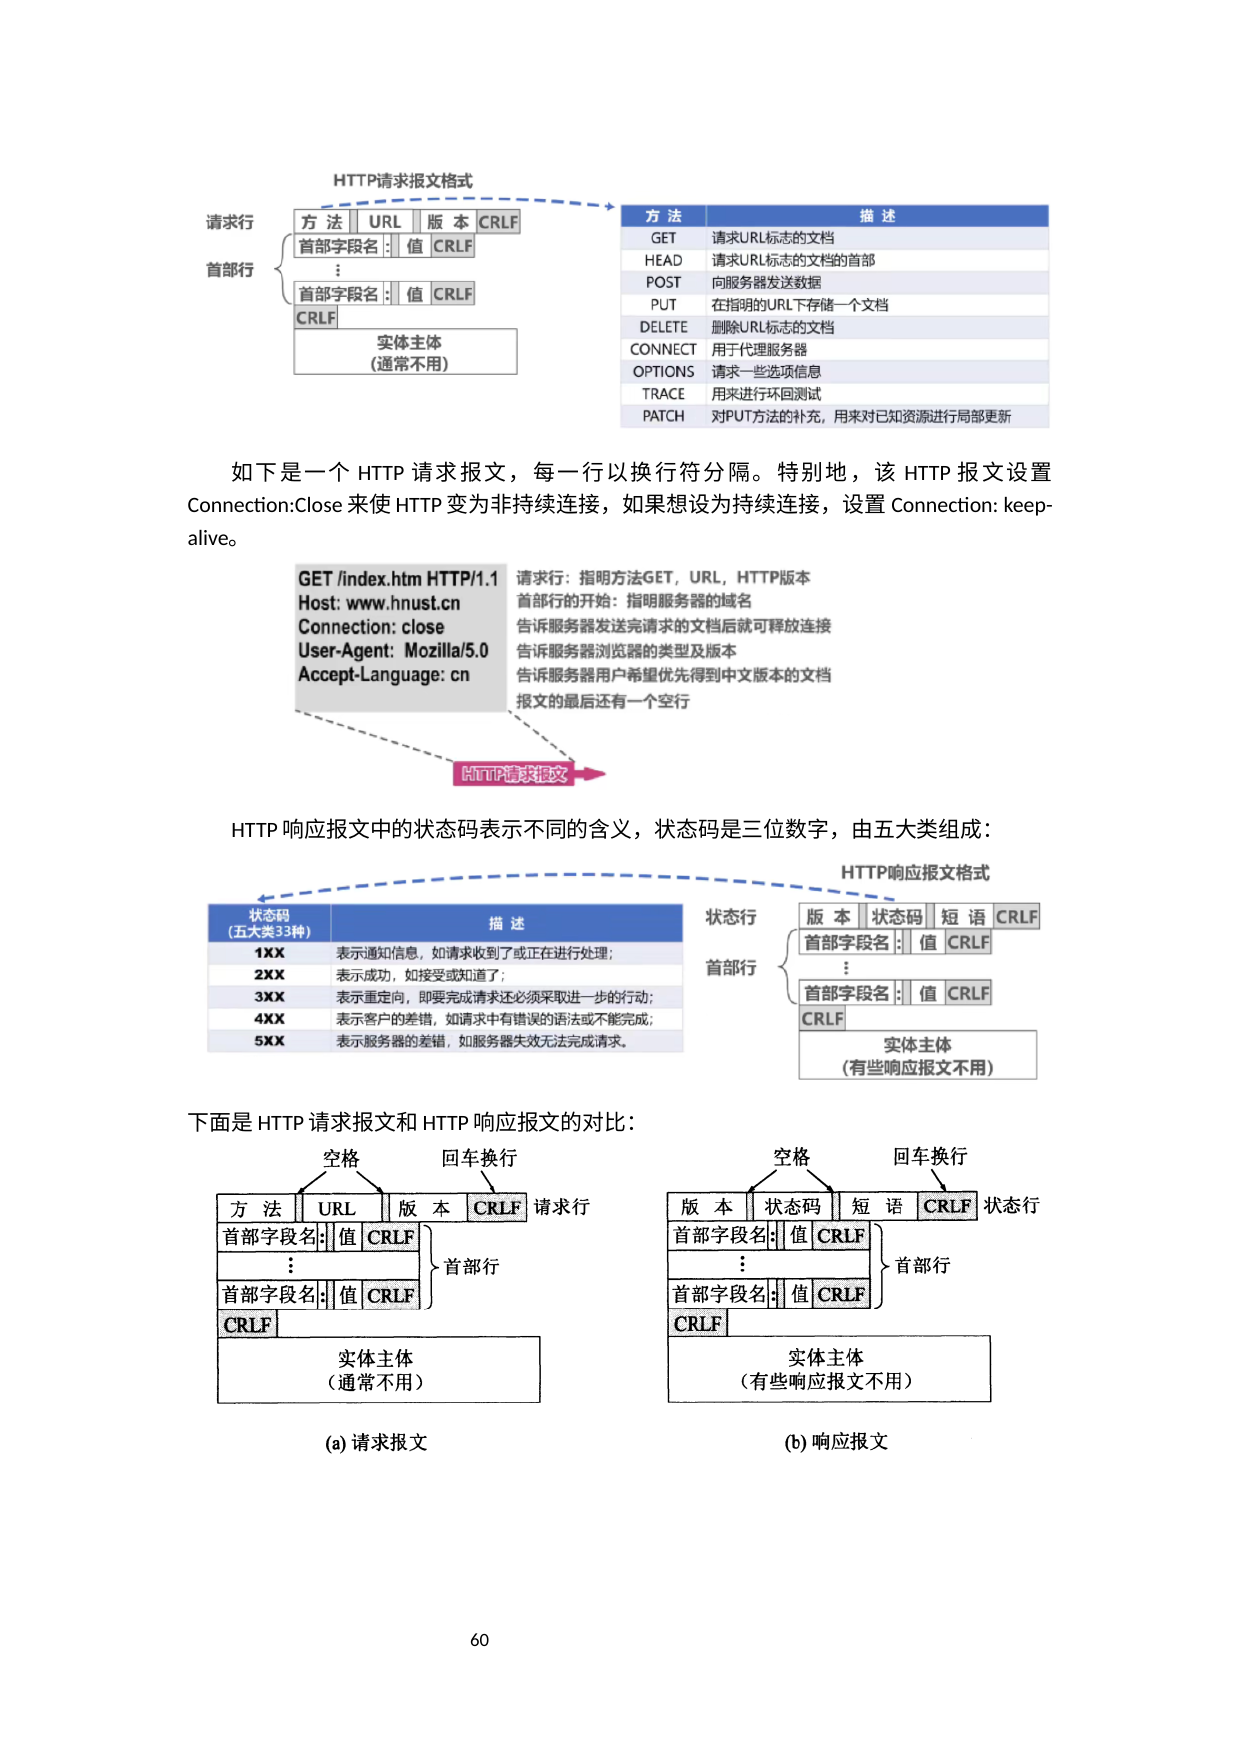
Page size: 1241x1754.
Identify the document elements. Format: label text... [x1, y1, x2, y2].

picture [187, 844, 1052, 1095]
list HTTP响应报文中的状态码表示不同的含义，状态码是三位数字，由五大类组成： [187, 812, 1053, 844]
picture [187, 162, 1053, 432]
picture [187, 1137, 1053, 1469]
text 如下是一个HTTP请求报文，每一行以换行符分隔。特别地，该HTTP报文设置Connection:Close来使HTTP变为非持续连接，如果想设为持续连接，设置Connection: keep-alive。 [187, 454, 1053, 552]
text 下面是HTTP请求报文和HTTP响应报文的对比： [187, 1104, 1053, 1137]
picture [275, 552, 838, 790]
